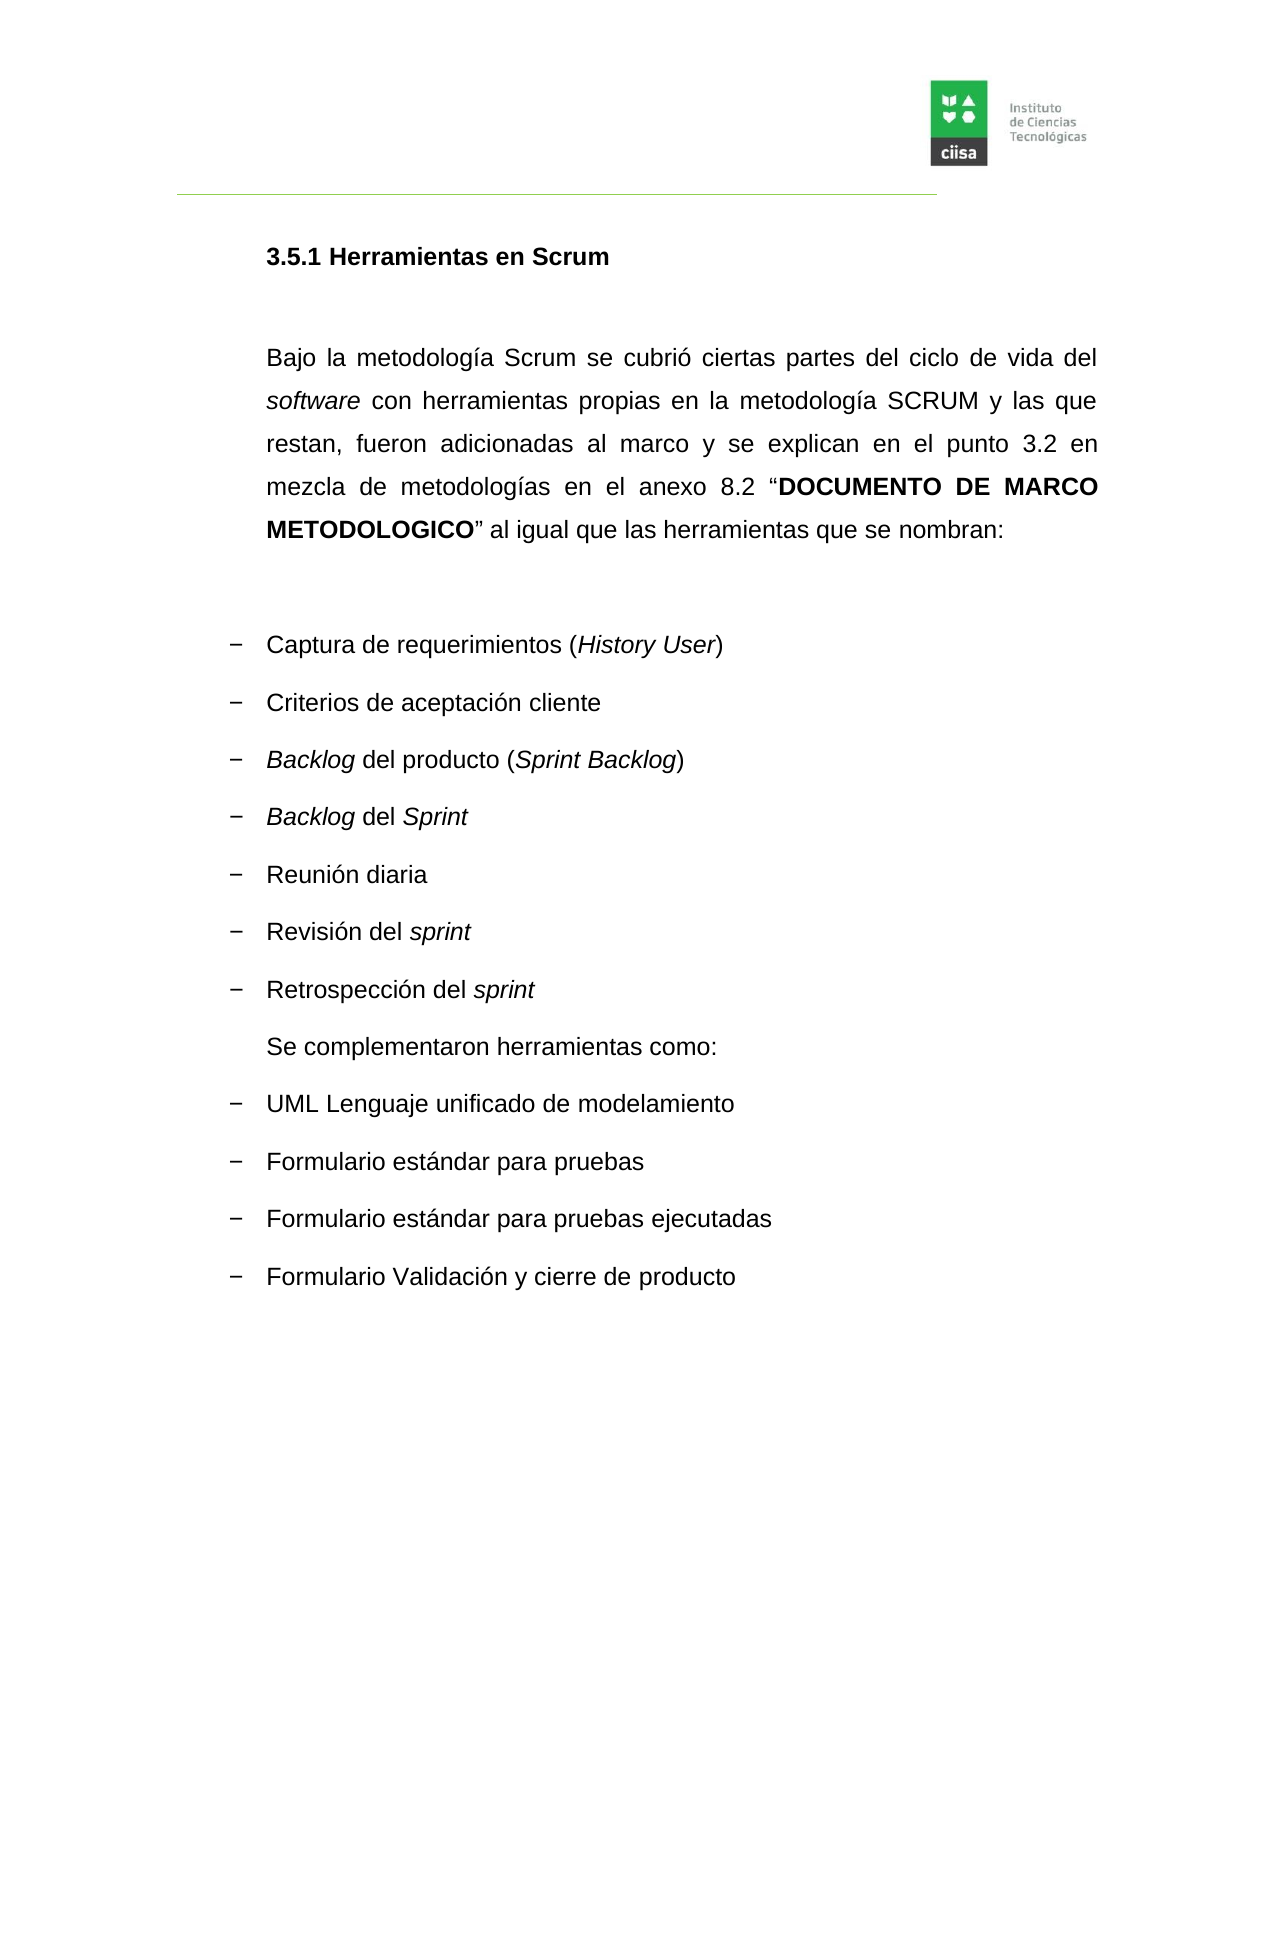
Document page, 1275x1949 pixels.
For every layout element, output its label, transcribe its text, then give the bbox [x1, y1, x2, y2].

list Formulario estándar para pruebas ejecutadas [229, 1204, 1256, 1233]
list Revisión del sprint [229, 917, 1256, 946]
text Se complementaron herramientas como: [266, 1032, 1256, 1061]
text Bajo la metodología Scrum se cubrió ciertas partes del ciclo de vida del software con herramientas propias en la metodología SCRUM y las que restan, fueron adicionadas al marco y se explican en el punto 3.2 en mezcla de metodologías en el anexo 8.2 “DOCUMENTO DE MARCO METODOLOGICO” al igual que las herramientas que se nombran: [266, 343, 1098, 544]
list Formulario Validación y cierre de producto [229, 1262, 1256, 1291]
list Backlog del Sprint [229, 802, 1256, 831]
picture [920, 75, 1088, 171]
list Backlog del producto (Sprint Backlog) [229, 745, 1256, 774]
list Criterios de aceptación cliente [229, 687, 1256, 716]
subtitle Herramientas en Scrum [266, 242, 1256, 271]
list Formulario estándar para pruebas [229, 1147, 1256, 1176]
list Captura de requerimientos (History User) [229, 630, 1256, 659]
list Retrospección del sprint [229, 975, 1256, 1003]
list UML Lenguaje unificado de modelamiento [229, 1089, 1256, 1118]
list Reunión diaria [229, 860, 1256, 888]
